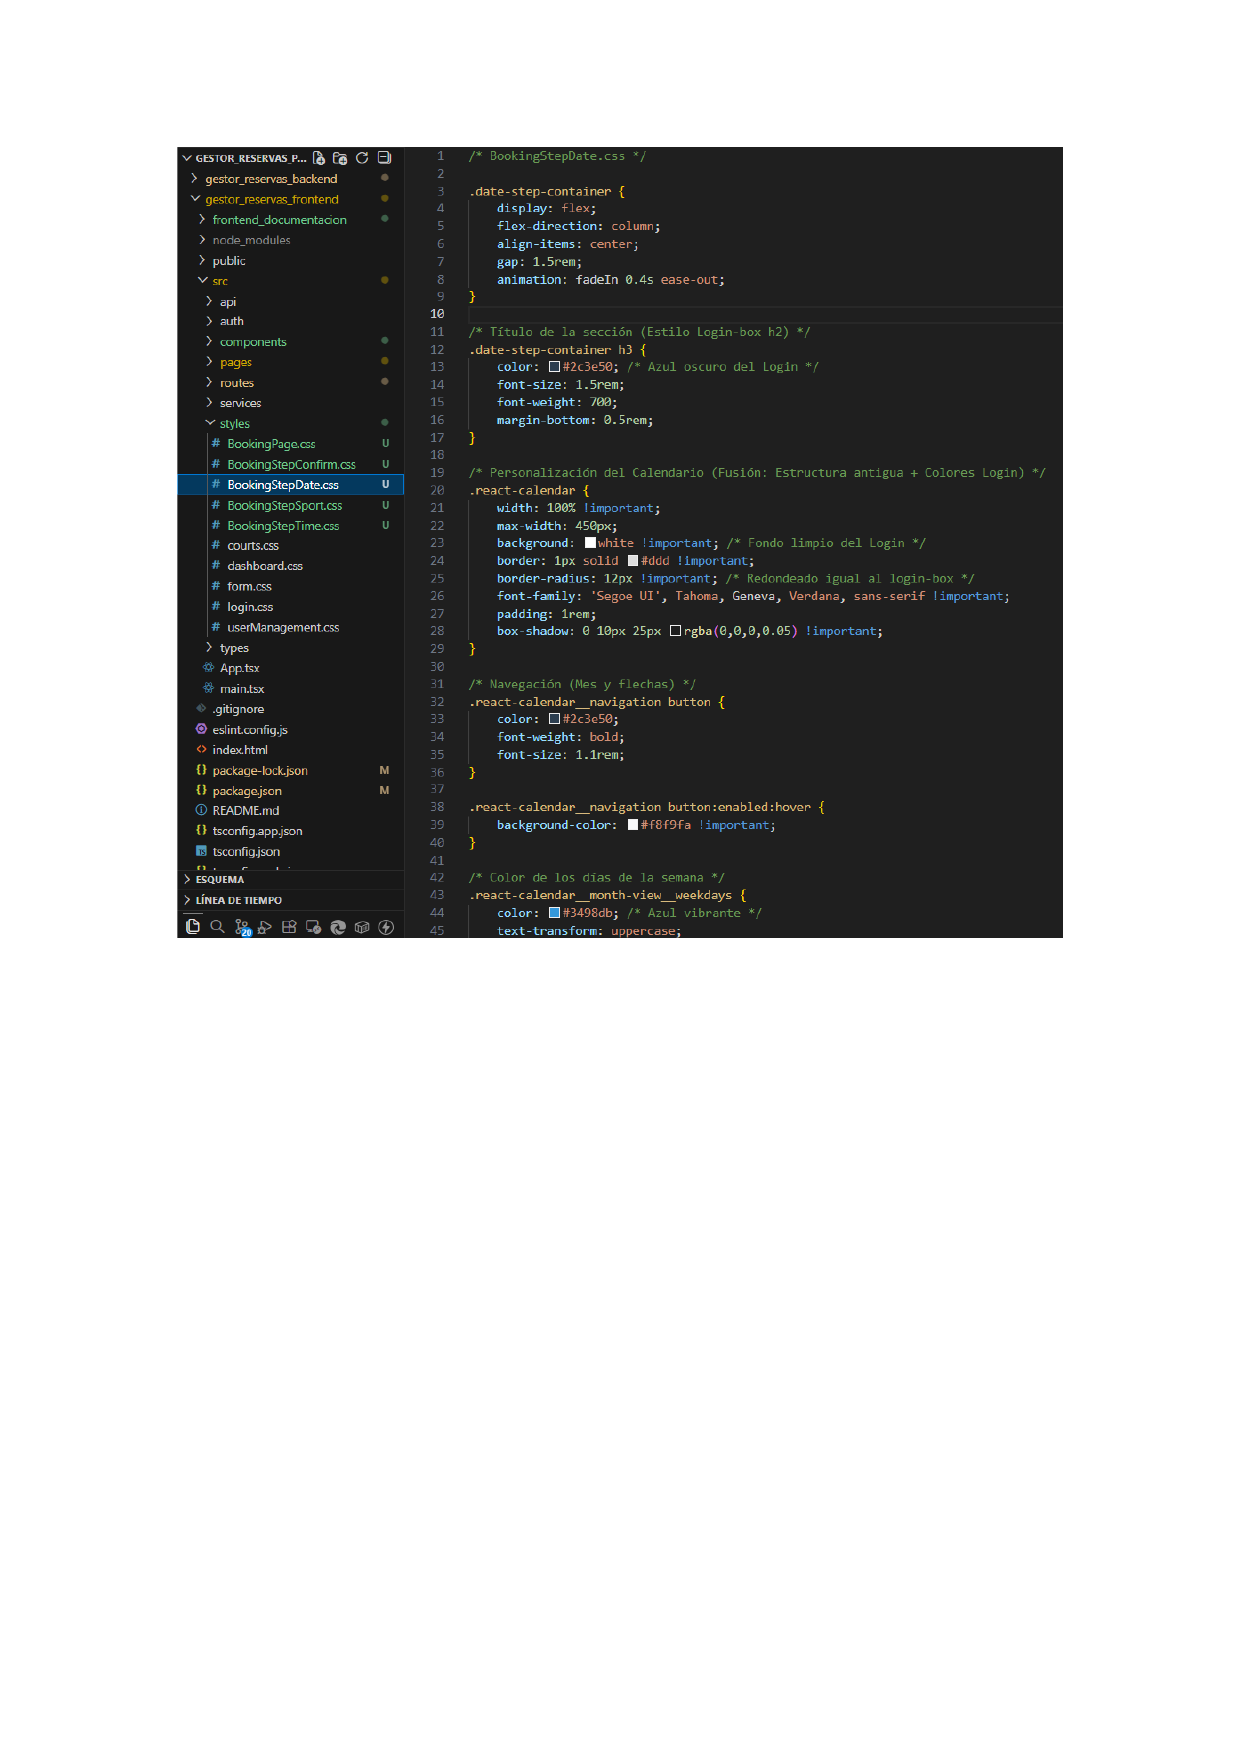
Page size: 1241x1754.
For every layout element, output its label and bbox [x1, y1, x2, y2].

picture [177, 147, 1063, 938]
